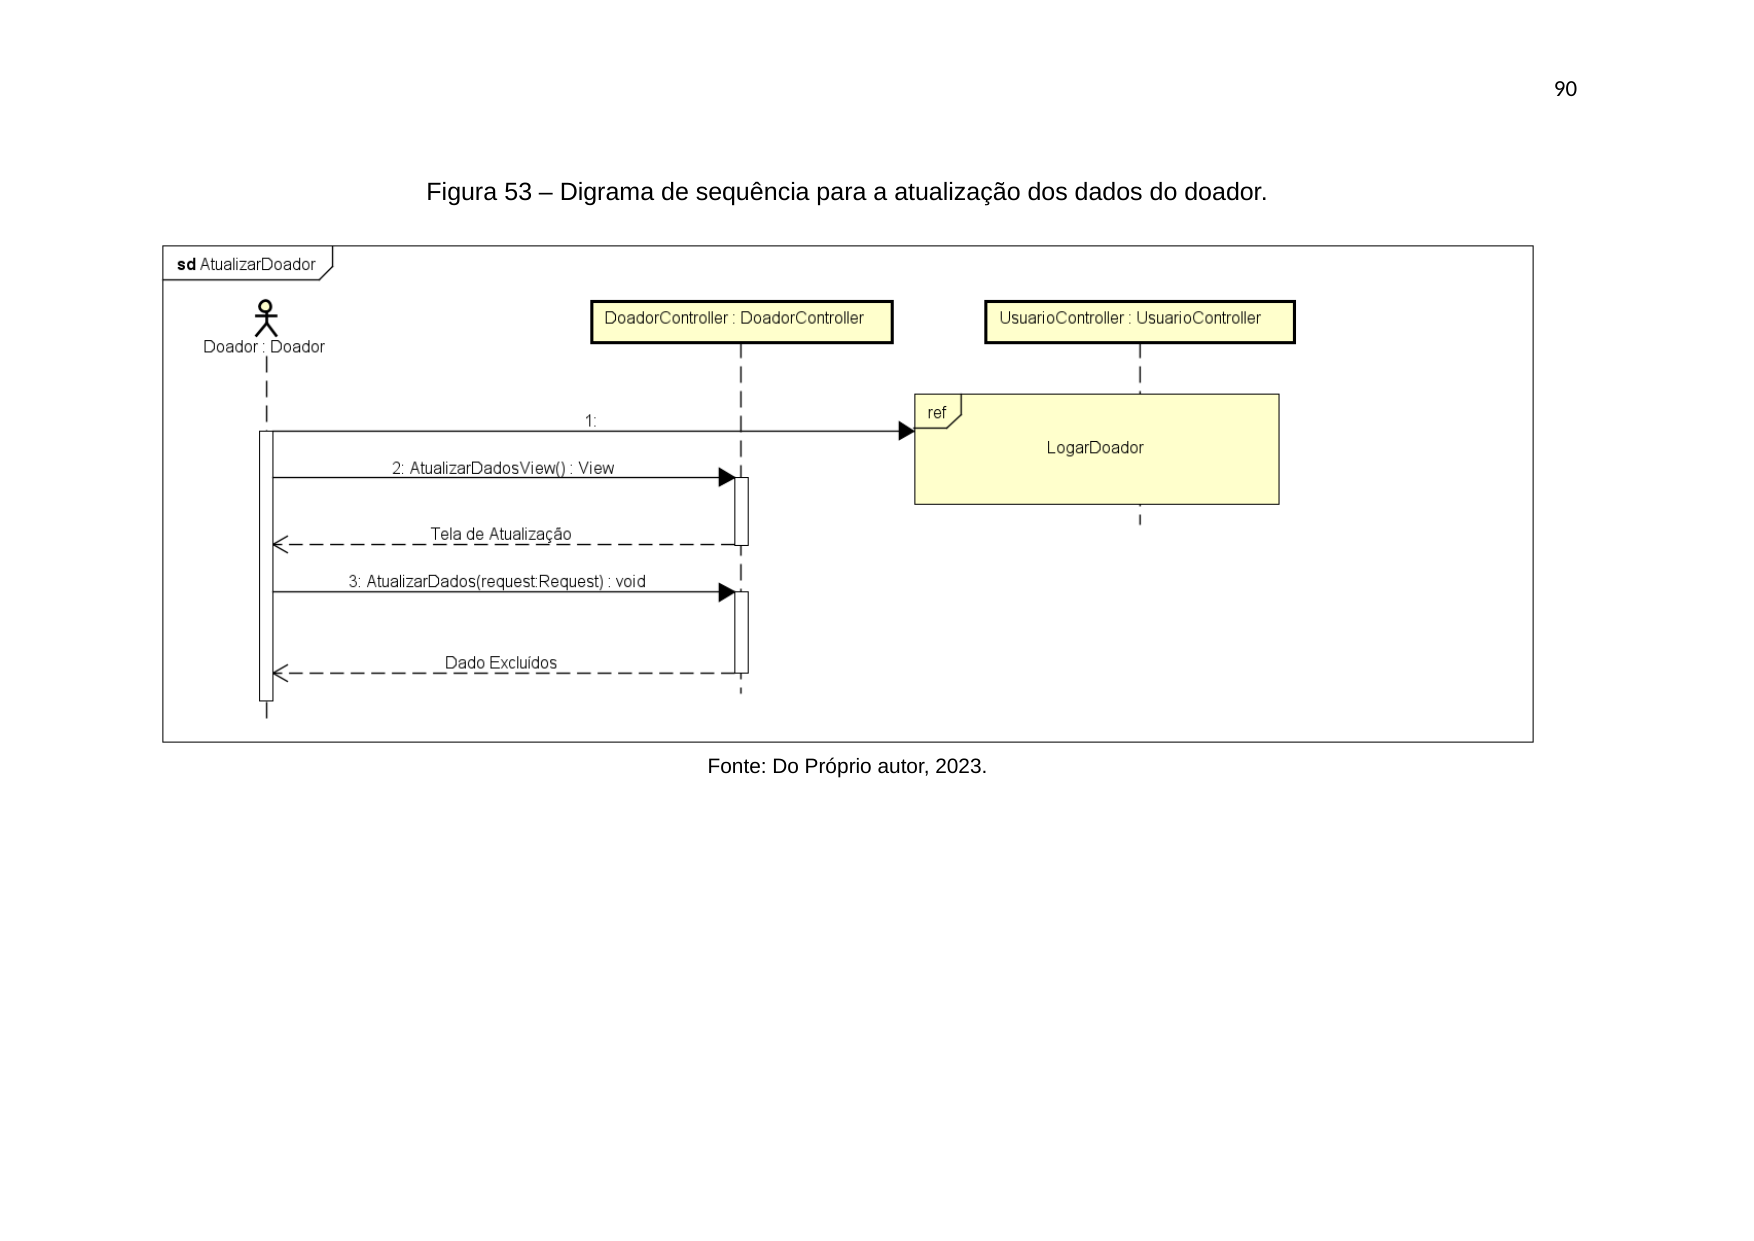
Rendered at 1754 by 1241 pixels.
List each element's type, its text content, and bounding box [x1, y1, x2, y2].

picture [149, 232, 1546, 755]
text Fonte: Do Próprio autor, 2023. [118, 754, 1577, 778]
text Figura 53 – Digrama de sequência para a atualização dos dados do doador. [118, 177, 1577, 206]
